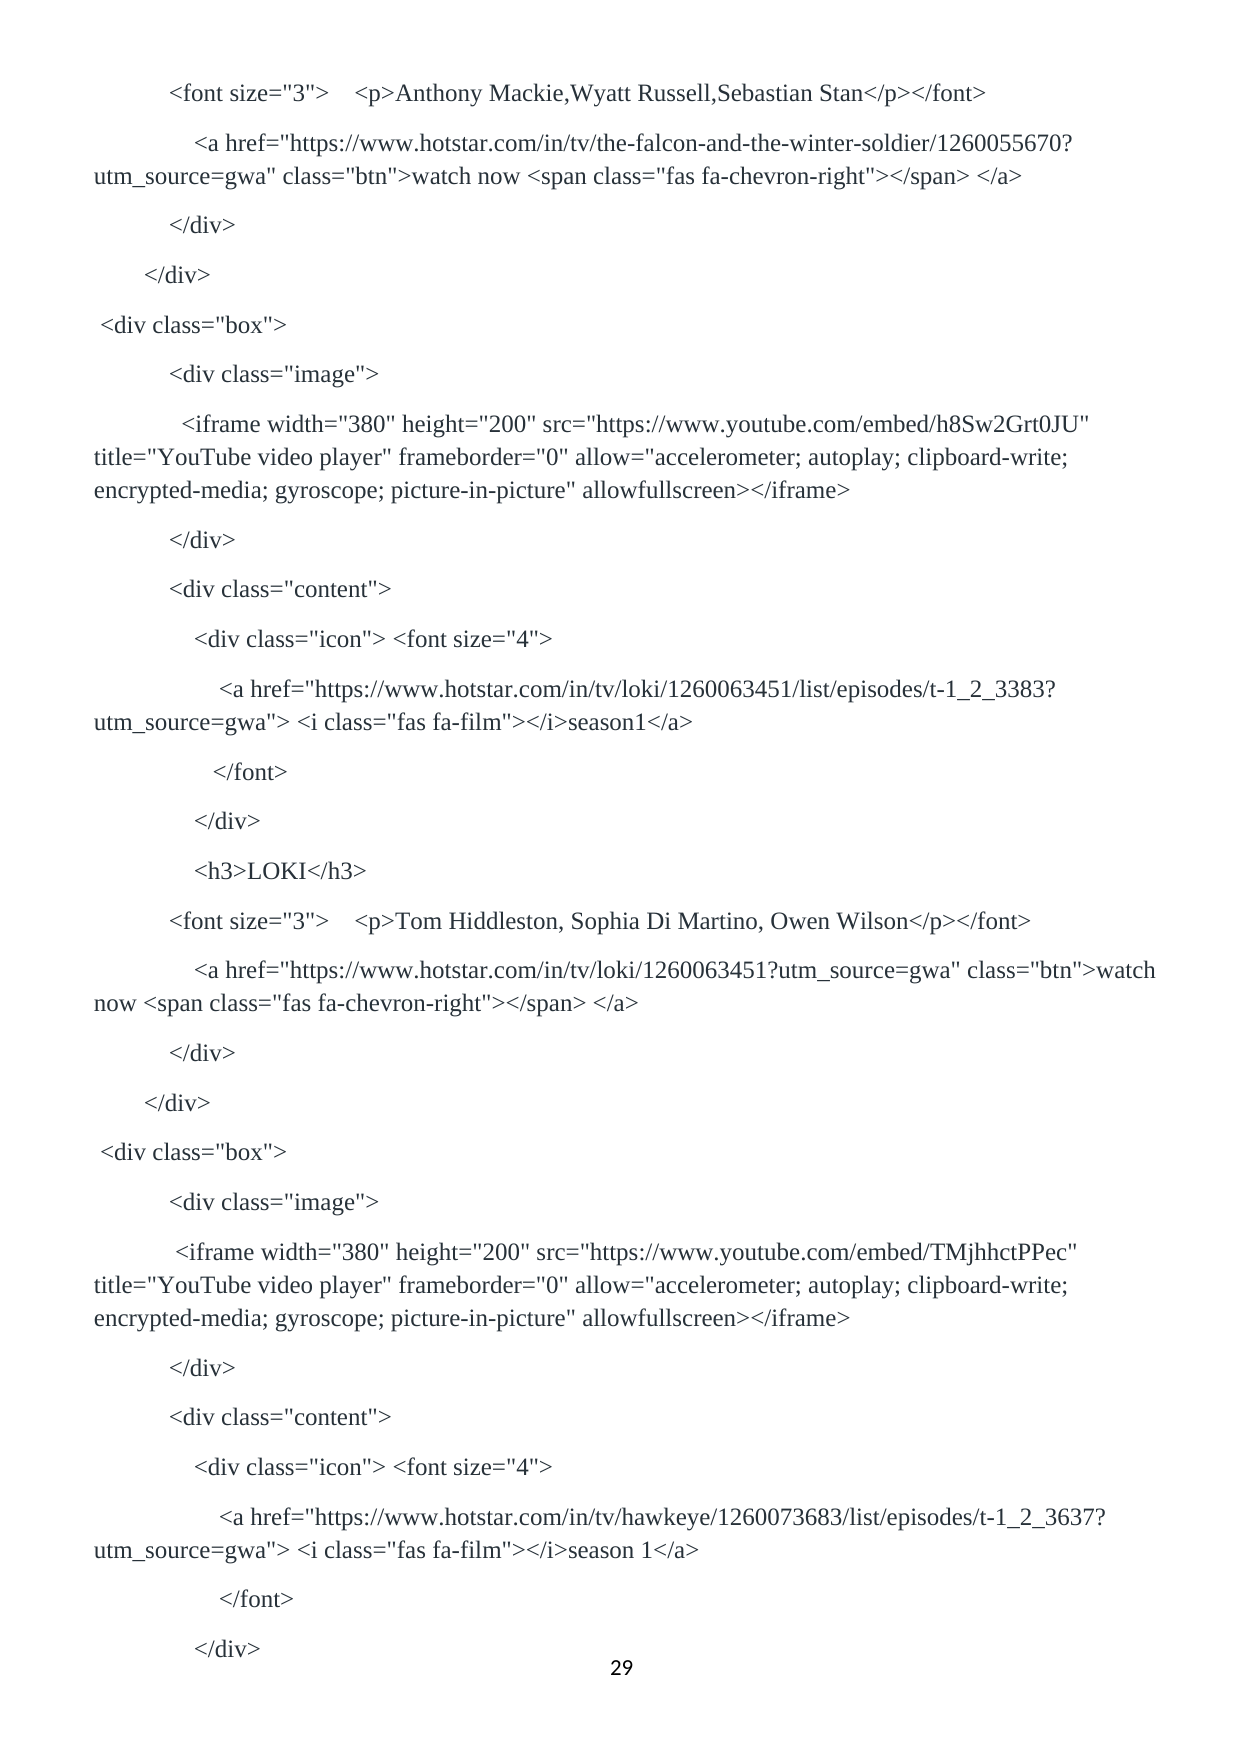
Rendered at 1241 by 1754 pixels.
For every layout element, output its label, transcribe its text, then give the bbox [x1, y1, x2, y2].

text </div> [94, 1085, 1165, 1118]
text </div> [94, 1349, 1165, 1383]
text <h3>LOKI</h3> [94, 853, 1165, 886]
text <iframe width="380" height="200" src="https://www.youtube.com/embed/h8Sw2Grt0JU" title="YouTube video player" frameborder="0" allow="accelerometer; autoplay; clipboard-write; encrypted-media; gyroscope; picture-in-picture" allowfullscreen></iframe> [94, 406, 1165, 505]
text </font> [94, 754, 1165, 787]
text </font> [94, 1581, 1165, 1614]
text <a href="https://www.hotstar.com/in/tv/hawkeye/1260073683/list/episodes/t-1_2_3637?utm_source=gwa"> <i class="fas fa-film"></i>season 1</a> [94, 1499, 1165, 1565]
text <div class="icon"> <font size="4"> [94, 621, 1165, 654]
text </div> [94, 803, 1165, 836]
text <a href="https://www.hotstar.com/in/tv/loki/1260063451/list/episodes/t-1_2_3383?utm_source=gwa"> <i class="fas fa-film"></i>season1</a> [94, 671, 1165, 737]
text <a href="https://www.hotstar.com/in/tv/the-falcon-and-the-winter-soldier/1260055670?utm_source=gwa" class="btn">watch now <span class="fas fa-chevron-right"></span> </a> [94, 125, 1165, 191]
text </div> [94, 522, 1165, 555]
text <div class="image"> [94, 356, 1165, 389]
text </div> [94, 257, 1165, 290]
text </div> [94, 1035, 1165, 1068]
text <font size="3"> <p>Tom Hiddleston, Sophia Di Martino, Owen Wilson</p></font> [94, 903, 1165, 936]
text <div class="content"> [94, 572, 1165, 604]
text <div class="content"> [94, 1399, 1165, 1432]
text <a href="https://www.hotstar.com/in/tv/loki/1260063451?utm_source=gwa" class="btn">watch now <span class="fas fa-chevron-right"></span> </a> [94, 952, 1165, 1018]
text <div class="box"> [94, 307, 1165, 340]
text </div> [94, 207, 1165, 240]
text <font size="3"> <p>Anthony Mackie,Wyatt Russell,Sebastian Stan</p></font> [94, 75, 1165, 108]
text <div class="box"> [94, 1134, 1165, 1167]
text <iframe width="380" height="200" src="https://www.youtube.com/embed/TMjhhctPPec" title="YouTube video player" frameborder="0" allow="accelerometer; autoplay; clipboard-write; encrypted-media; gyroscope; picture-in-picture" allowfullscreen></iframe> [94, 1234, 1165, 1333]
text <div class="image"> [94, 1184, 1165, 1217]
text </div> [94, 1631, 1165, 1664]
text <div class="icon"> <font size="4"> [94, 1449, 1165, 1482]
